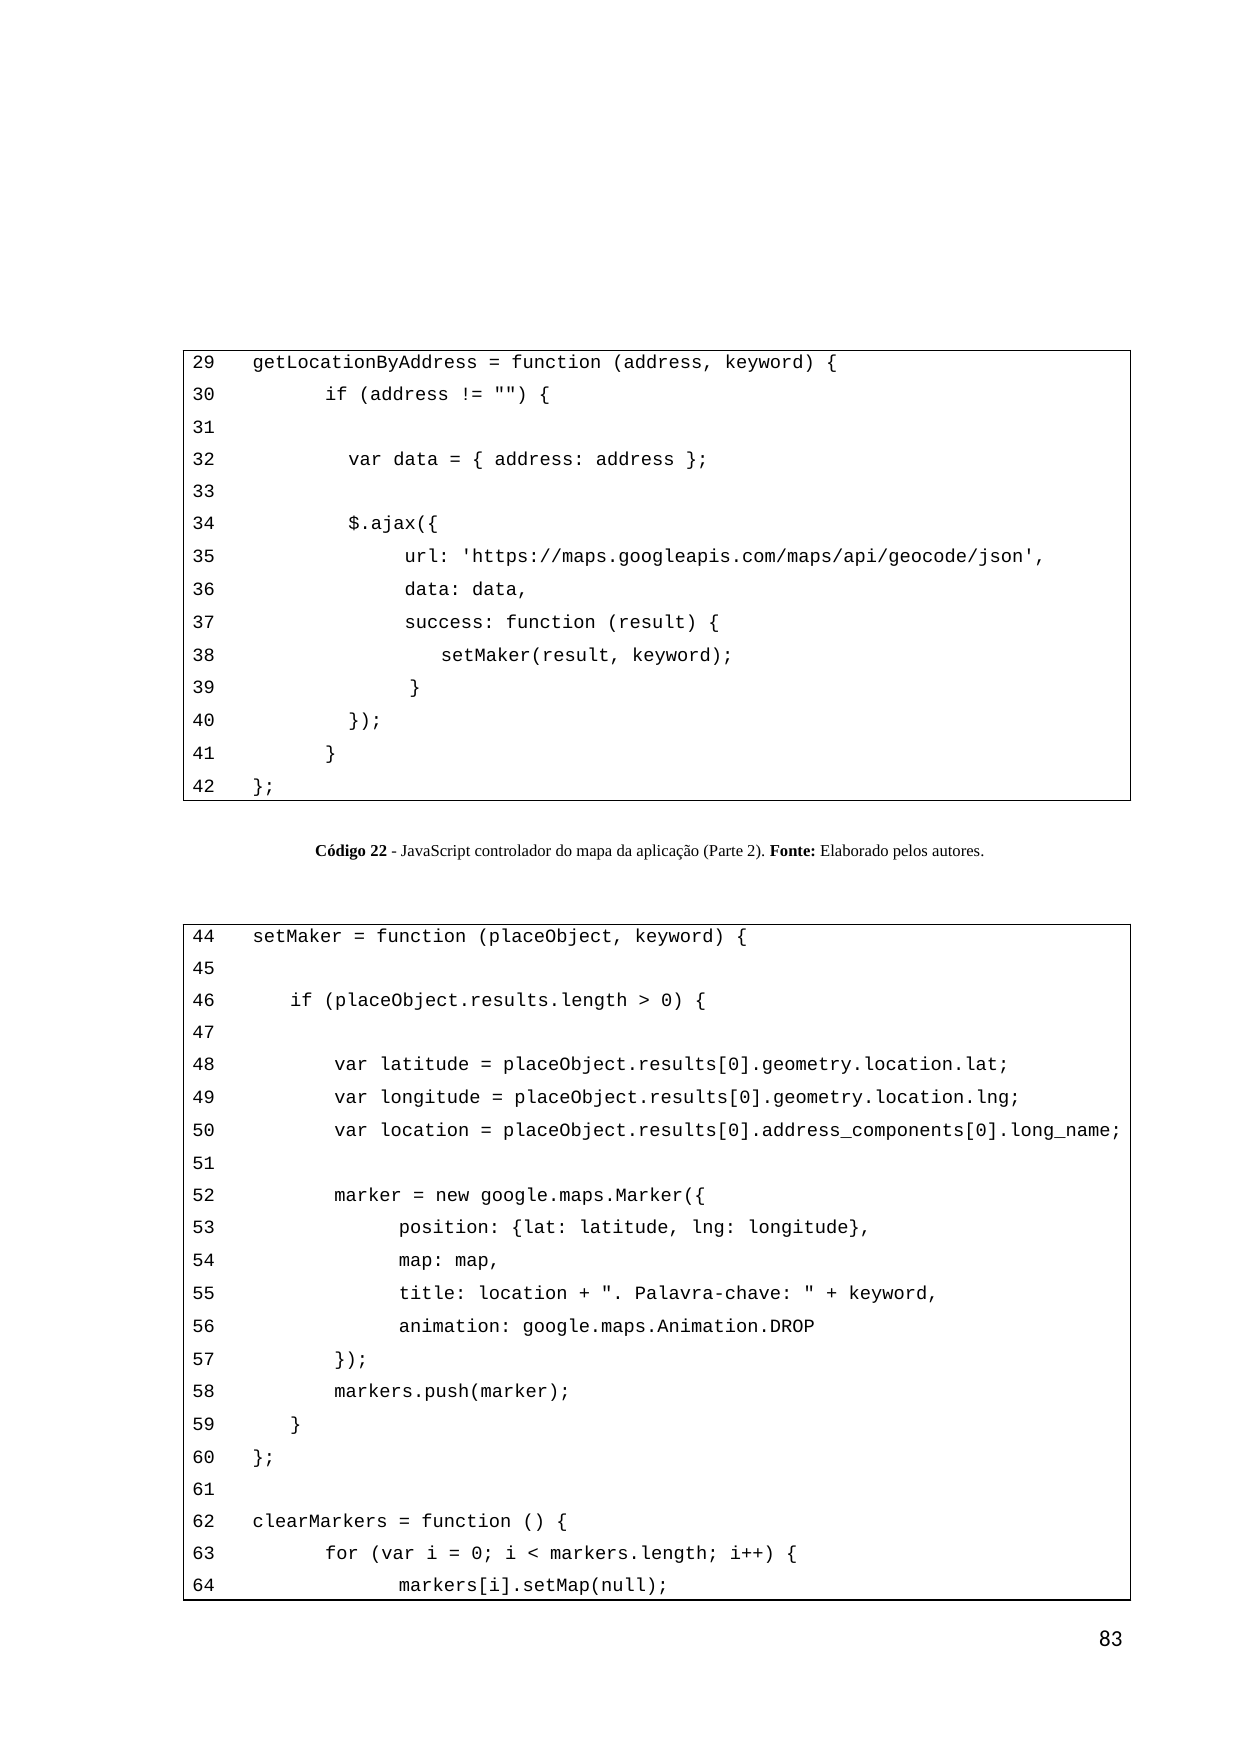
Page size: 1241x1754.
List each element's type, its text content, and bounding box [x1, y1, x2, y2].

list var latitude = placeObject.results[0].geometry.location.lat; [184, 1052, 1130, 1076]
list markers.push(marker); [184, 1379, 1130, 1403]
list var longitude = placeObject.results[0].geometry.location.lng; [184, 1085, 1130, 1109]
list } [184, 741, 1130, 765]
list setMaker(result, keyword); [184, 642, 1130, 667]
list }; [184, 773, 1130, 800]
text Código 22 - JavaScript controlador do mapa da aplicação (Parte 2). Fonte: Elaborado pelos autores. [177, 840, 1122, 859]
list var data = { address: address }; [184, 446, 1130, 471]
list data: data, [184, 577, 1130, 601]
list url: 'https://maps.googleapis.com/maps/api/geocode/json', [184, 544, 1130, 568]
list }; [184, 1445, 1130, 1469]
list } [184, 1412, 1130, 1436]
list for (var i = 0; i < markers.length; i++) { [184, 1540, 1130, 1565]
list title: location + ". Palavra-chave: " + keyword, [184, 1281, 1130, 1305]
list animation: google.maps.Animation.DROP [184, 1313, 1130, 1338]
list } [184, 675, 1130, 699]
list markers[i].setMap(null); [184, 1573, 1130, 1599]
list map: map, [184, 1248, 1130, 1272]
list }); [184, 1346, 1130, 1371]
list $.ajax({ [184, 511, 1130, 535]
list success: function (result) { [184, 609, 1130, 634]
list position: {lat: latitude, lng: longitude}, [184, 1215, 1130, 1239]
list setMaker = function (placeObject, keyword) { [184, 925, 1130, 948]
list }); [184, 708, 1130, 732]
list clearMarkers = function () { [184, 1508, 1130, 1533]
list if (address != "") { [184, 382, 1130, 406]
list marker = new google.maps.Marker({ [184, 1182, 1130, 1207]
list var location = placeObject.results[0].address_components[0].long_name; [184, 1117, 1130, 1142]
list if (placeObject.results.length > 0) { [184, 987, 1130, 1012]
list getLocationByAddress = function (address, keyword) { [184, 351, 1130, 374]
